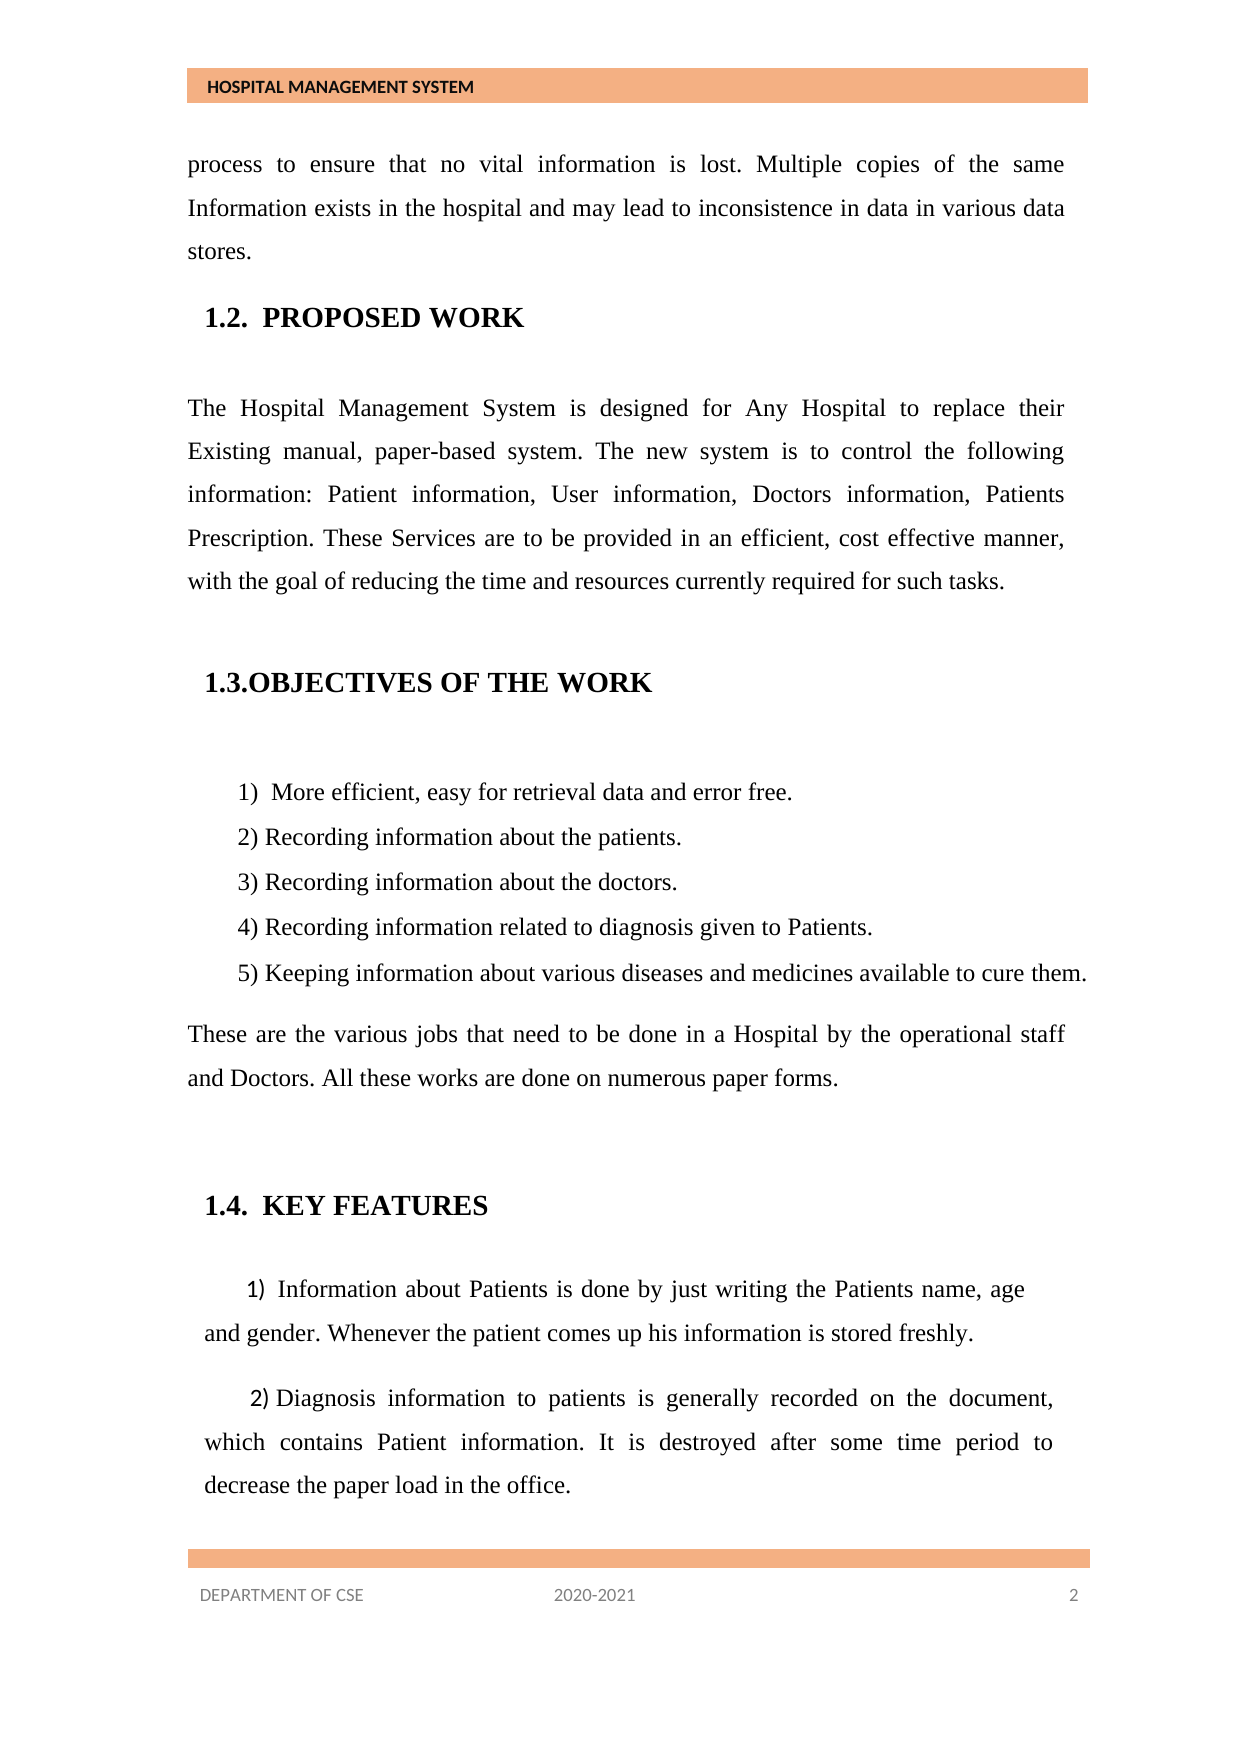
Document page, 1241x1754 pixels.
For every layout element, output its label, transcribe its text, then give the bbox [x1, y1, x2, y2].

subtitle OBJECTIVES OF THE WORK [204, 665, 1090, 699]
list Information about Patients is done by just writing the Patients name, age and gender. Whenever the patient comes up his information is stored freshly. [204, 1273, 1026, 1347]
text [187, 112, 1066, 264]
subtitle PROPOSED WORK [204, 300, 1090, 333]
text 3) Recording information about the doctors. [187, 867, 1090, 896]
text These are the various jobs that need to be done in a Hospital by the operational staff and Doctors. All these works are done on numerous paper forms. [187, 1019, 1067, 1091]
text 4) Recording information related to diagnosis given to Patients. [187, 912, 1090, 941]
text 5) Keeping information about various diseases and medicines available to cure them. [187, 958, 1090, 987]
text 1) More efficient, easy for retrieval data and error free. [187, 777, 1090, 806]
text 2) Recording information about the patients. [187, 822, 1090, 851]
text The Hospital Management System is designed for Any Hospital to replace their Existing manual, paper-based system. The new system is to control the following information: Patient information, User information, Doctors information, Patients Prescription. These Services are to be provided in an efficient, cost effective manner, with the goal of reducing the time and resources currently required for such tasks. [187, 393, 1066, 594]
subtitle KEY FEATURES [204, 1188, 1090, 1221]
list Diagnosis information to patients is generally recorded on the document, which contains Patient information. It is destroyed after some time period to decrease the paper load in the office. [204, 1382, 1054, 1498]
